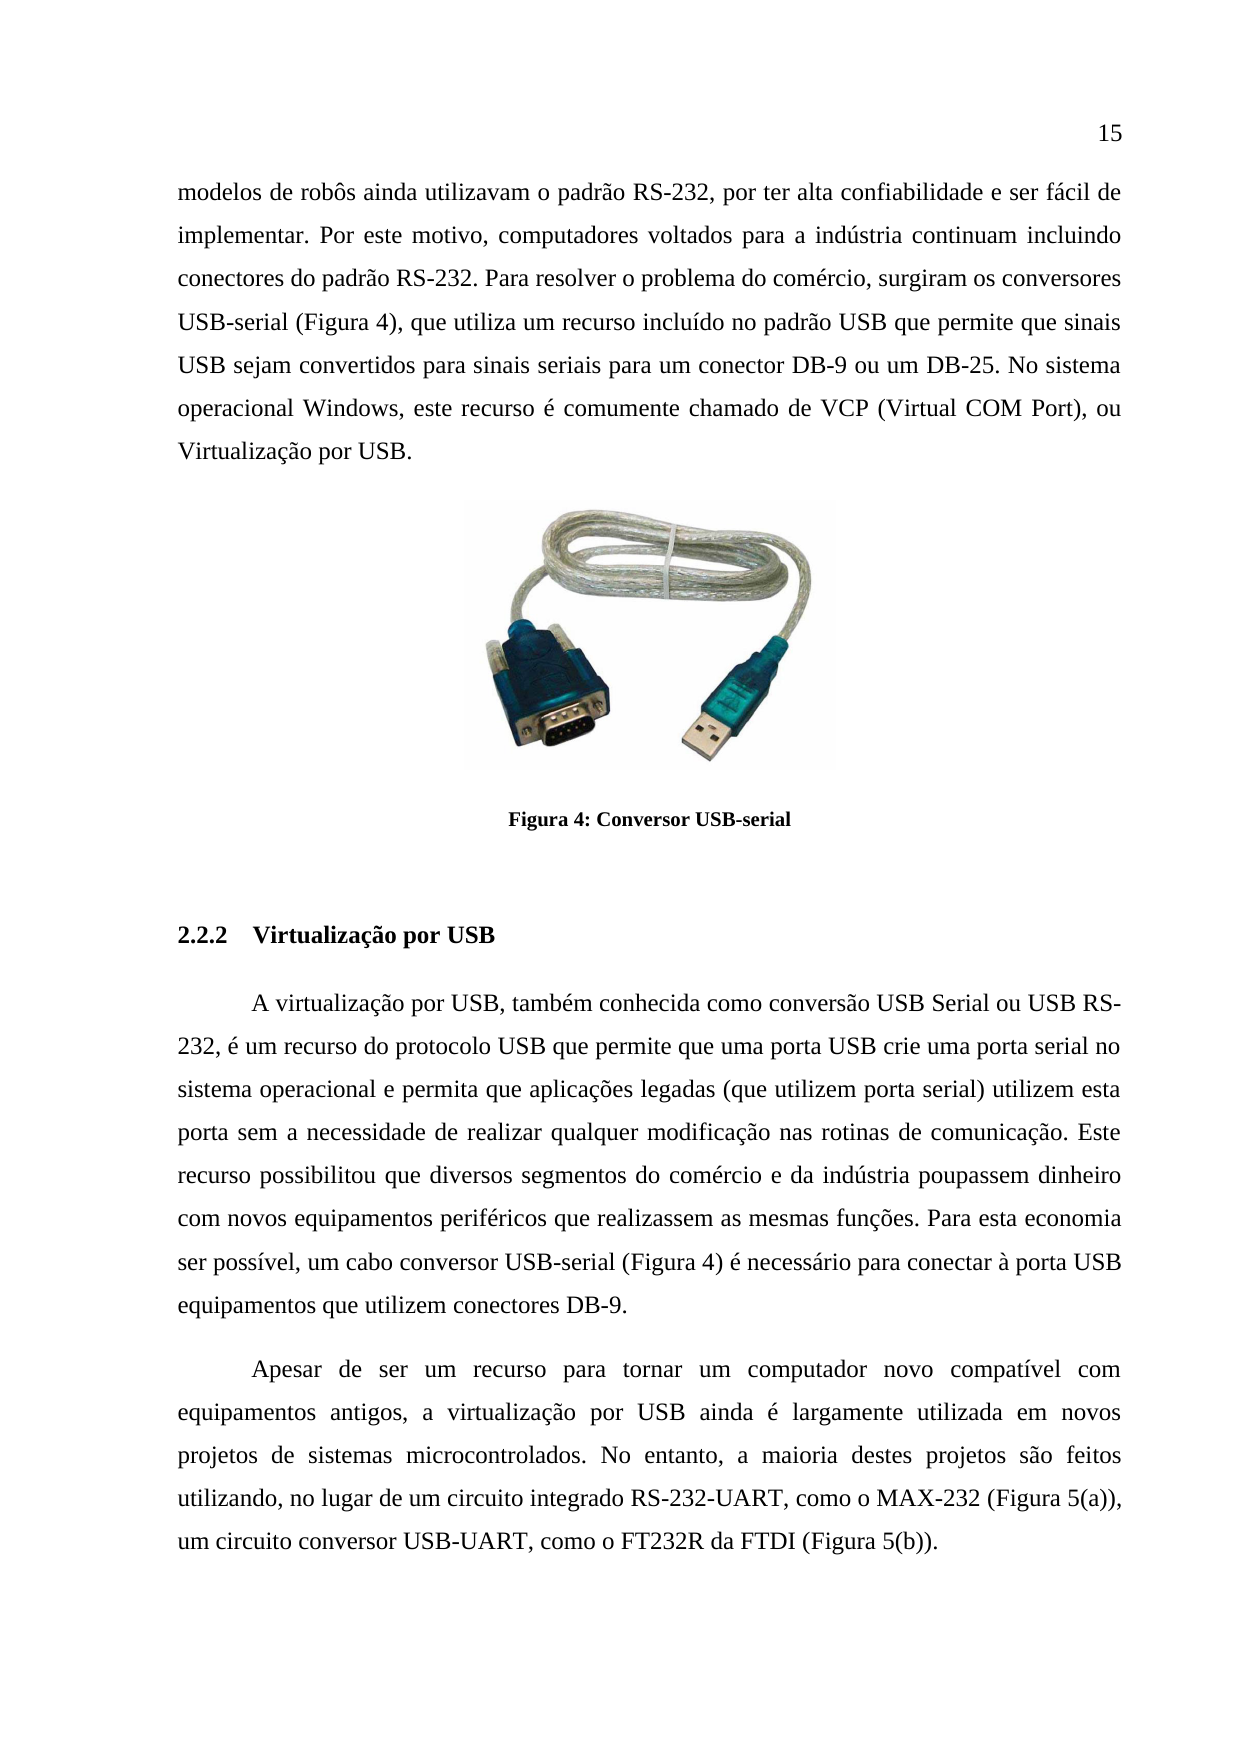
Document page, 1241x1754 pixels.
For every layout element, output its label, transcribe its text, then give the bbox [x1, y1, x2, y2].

text Figura 4: Conversor USB-serial [177, 807, 1122, 831]
text A virtualização por USB, também conhecida como conversão USB Serial ou USB RS-232, é um recurso do protocolo USB que permite que uma porta USB crie uma porta serial no sistema operacional e permita que aplicações legadas (que utilizem porta serial) utilizem esta porta sem a necessidade de realizar qualquer modificação nas rotinas de comunicação. Este recurso possibilitou que diversos segmentos do comércio e da indústria poupassem dinheiro com novos equipamentos periféricos que realizassem as mesmas funções. Para esta economia ser possível, um cabo conversor USB-serial (Figura 4) é necessário para conectar à porta USB equipamentos que utilizem conectores DB-9. [177, 988, 1122, 1318]
subtitle Virtualização por USB [177, 920, 1122, 948]
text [177, 177, 1122, 465]
text Apesar de ser um recurso para tornar um computador novo compatível com equipamentos antigos, a virtualização por USB ainda é largamente utilizada em novos projetos de sistemas microcontrolados. No entanto, a maioria destes projetos são feitos utilizando, no lugar de um circuito integrado RS-232-UART, como o MAX-232 (Figura 5(a)), um circuito conversor USB-UART, como o FT232R da FTDI (Figura 5(b)). [177, 1354, 1122, 1555]
